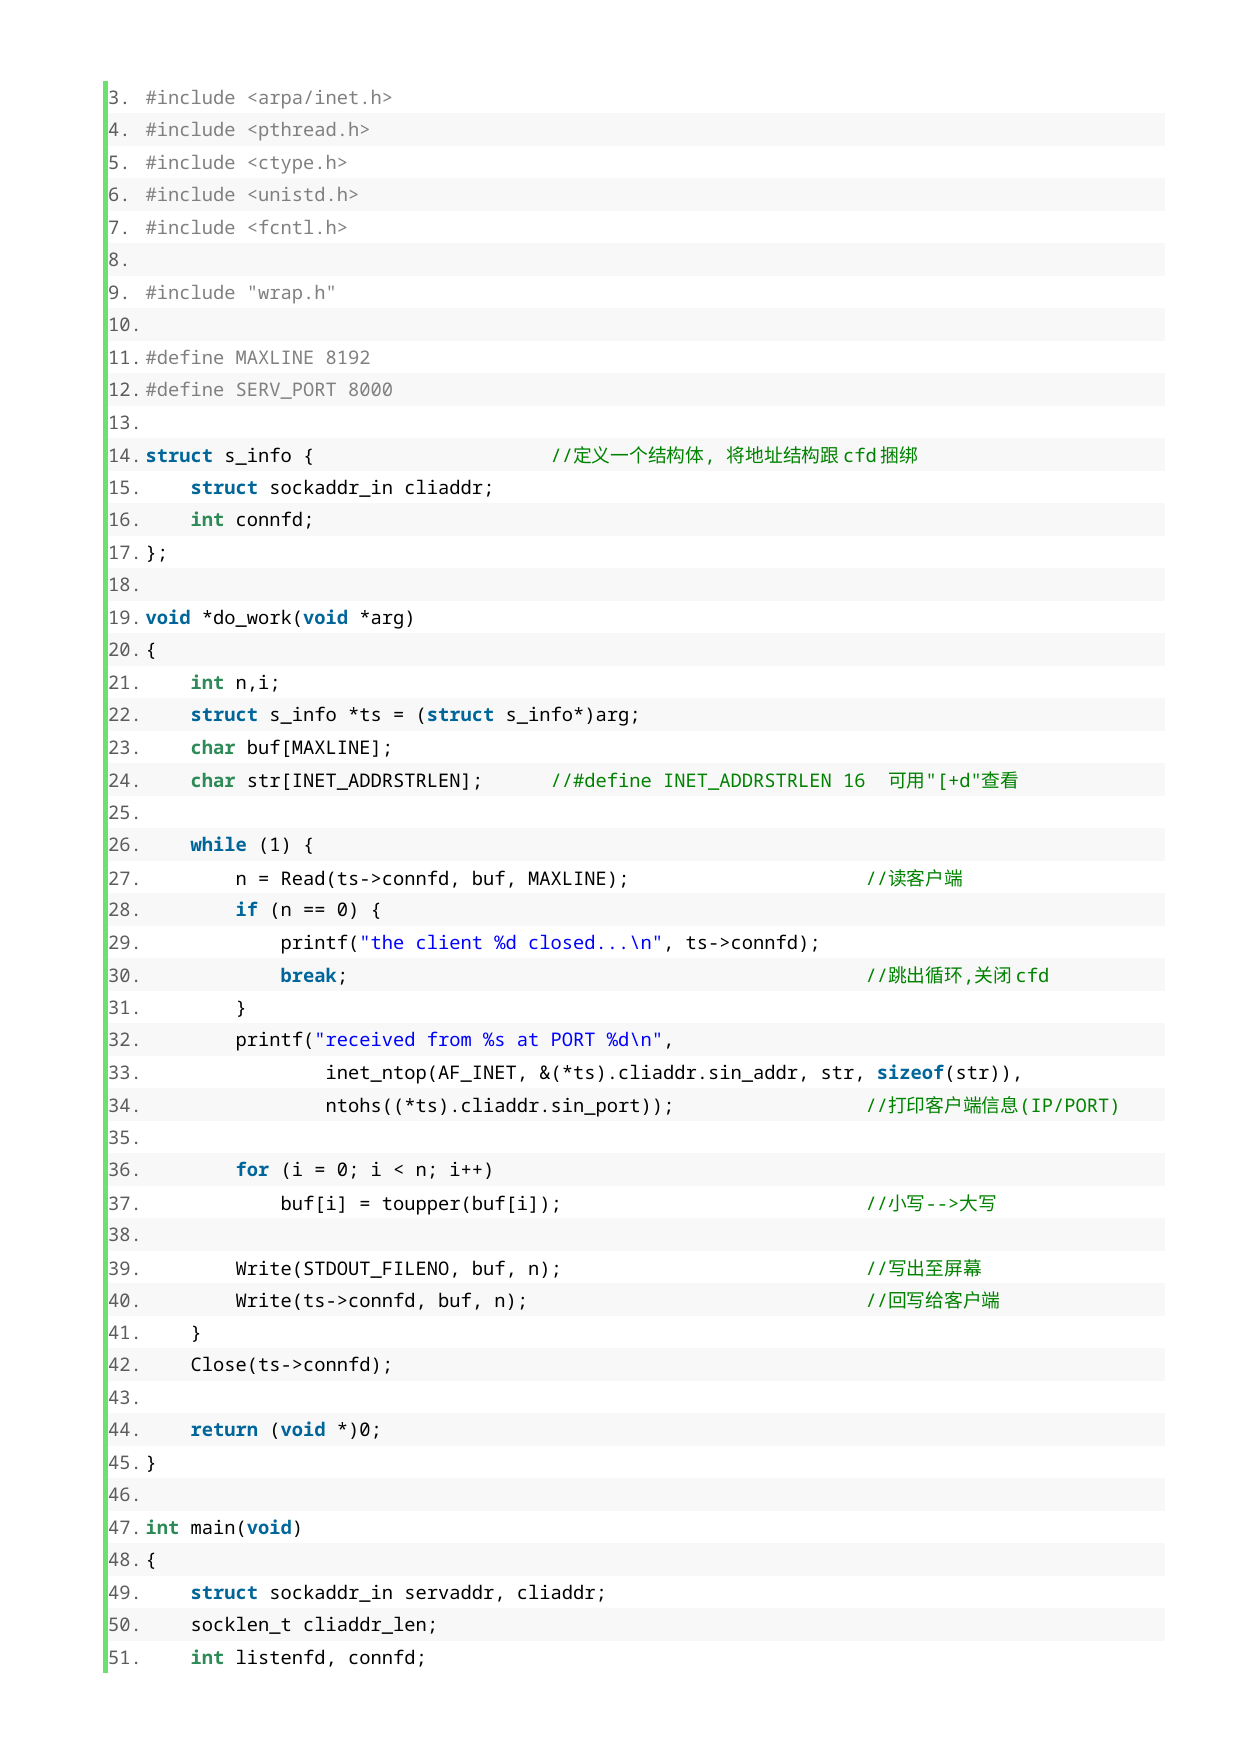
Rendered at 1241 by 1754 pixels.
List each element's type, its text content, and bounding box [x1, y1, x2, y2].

list int main(void) [108, 1511, 1165, 1543]
list #define SERV_PORT 8000 [108, 373, 1165, 406]
list #define MAXLINE 8192 [108, 341, 1165, 373]
list ntohs((*ts).cliaddr.sin_port)); //打印客户端信息(IP/PORT) [108, 1088, 1165, 1121]
list inet_ntop(AF_INET, &(*ts).cliaddr.sin_addr, str, sizeof(str)), [108, 1056, 1165, 1088]
list } [108, 1316, 1165, 1348]
list Write(ts->connfd, buf, n); //回写给客户端 [108, 1283, 1165, 1316]
list while (1) { [108, 828, 1165, 861]
list char str[INET_ADDRSTRLEN]; //#define INET_ADDRSTRLEN 16 可用"[+d"查看 [108, 763, 1165, 796]
list #include <pthread.h> [108, 113, 1165, 146]
list #include <fcntl.h> [108, 211, 1165, 243]
list printf("the client %d closed...\n", ts->connfd); [108, 926, 1165, 958]
list n = Read(ts->connfd, buf, MAXLINE); //读客户端 [108, 861, 1165, 893]
list }; [108, 536, 1165, 568]
list #include <ctype.h> [108, 146, 1165, 178]
list #include <arpa/inet.h> [108, 81, 1165, 113]
list char buf[MAXLINE]; [108, 731, 1165, 763]
list Write(STDOUT_FILENO, buf, n); //写出至屏幕 [108, 1251, 1165, 1283]
list return (void *)0; [108, 1413, 1165, 1446]
list } [108, 1446, 1165, 1478]
list void *do_work(void *arg) [108, 601, 1165, 633]
list socklen_t cliaddr_len; [108, 1608, 1165, 1641]
list struct s_info { //定义一个结构体, 将地址结构跟cfd捆绑 [108, 438, 1165, 471]
list #include <unistd.h> [108, 178, 1165, 211]
list for (i = 0; i < n; i++) [108, 1153, 1165, 1186]
list buf[i] = toupper(buf[i]); //小写-->大写 [108, 1186, 1165, 1218]
list int n,i; [108, 666, 1165, 698]
list #include "wrap.h" [108, 276, 1165, 308]
list { [108, 1543, 1165, 1576]
list { [108, 633, 1165, 666]
list Close(ts->connfd); [108, 1348, 1165, 1381]
list struct sockaddr_in cliaddr; [108, 471, 1165, 503]
list printf("received from %s at PORT %d\n", [108, 1023, 1165, 1056]
list int connfd; [108, 503, 1165, 536]
list if (n == 0) { [108, 893, 1165, 926]
list int listenfd, connfd; [108, 1641, 1165, 1673]
list break; //跳出循环,关闭cfd [108, 958, 1165, 991]
list struct s_info *ts = (struct s_info*)arg; [108, 698, 1165, 731]
list } [108, 991, 1165, 1023]
list struct sockaddr_in servaddr, cliaddr; [108, 1576, 1165, 1608]
